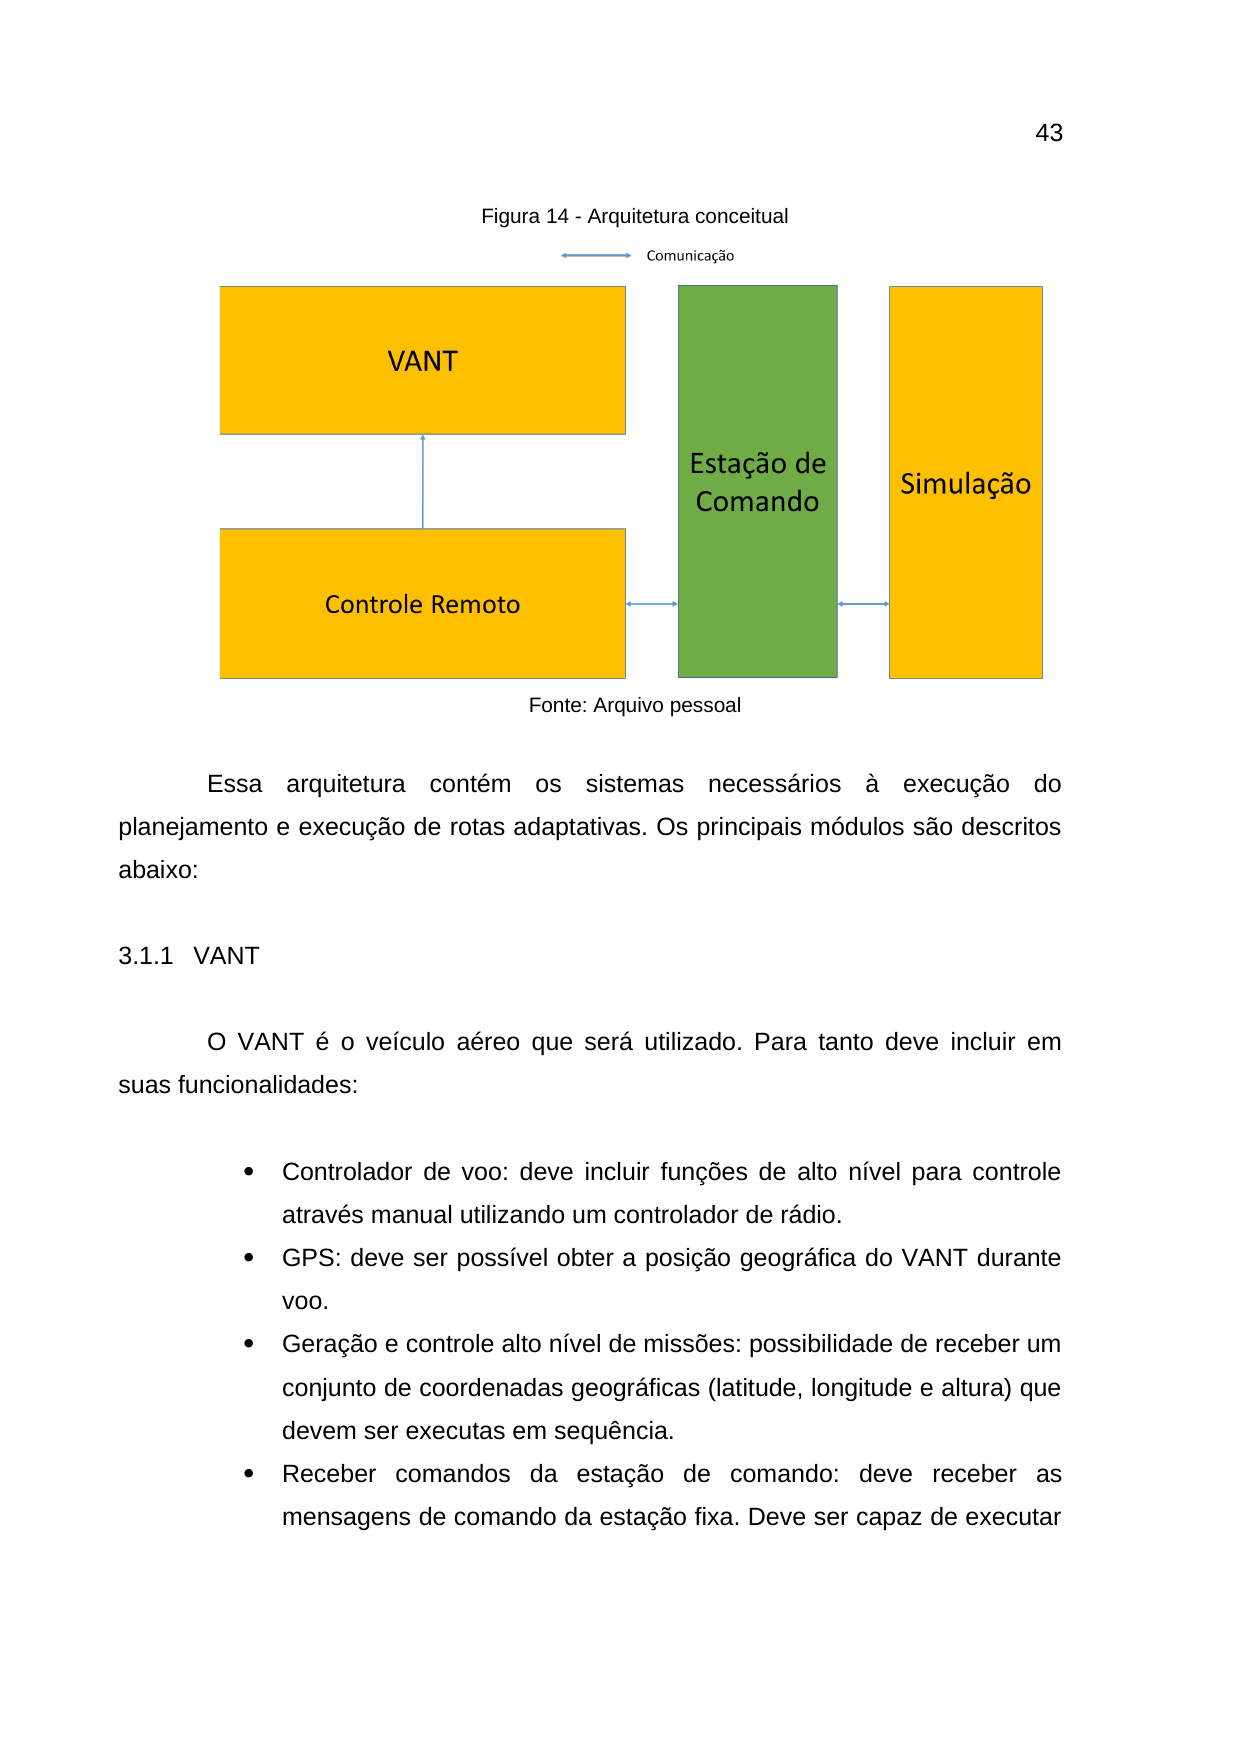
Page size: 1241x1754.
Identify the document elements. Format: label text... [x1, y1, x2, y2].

list Controlador de voo: deve incluir funções de alto nível para controle através manual utilizando um controlador de rádio. [244, 1157, 1063, 1229]
text Figura 14 - Arquitetura conceitual [118, 204, 1063, 228]
text Essa arquitetura contém os sistemas necessários à execução do planejamento e execução de rotas adaptativas. Os principais módulos são descritos abaixo: [118, 769, 1063, 884]
picture [219, 240, 1050, 679]
subtitle VANT [118, 941, 1063, 970]
list GPS: deve ser possível obter a posição geográfica do VANT durante voo. [244, 1243, 1063, 1315]
text Fonte: Arquivo pessoal [118, 693, 1063, 717]
text O VANT é o veículo aéreo que será utilizado. Para tanto deve incluir em suas funcionalidades: [118, 1027, 1063, 1099]
list Geração e controle alto nível de missões: possibilidade de receber um conjunto de coordenadas geográficas (latitude, longitude e altura) que devem ser executas em sequência. [244, 1329, 1063, 1444]
